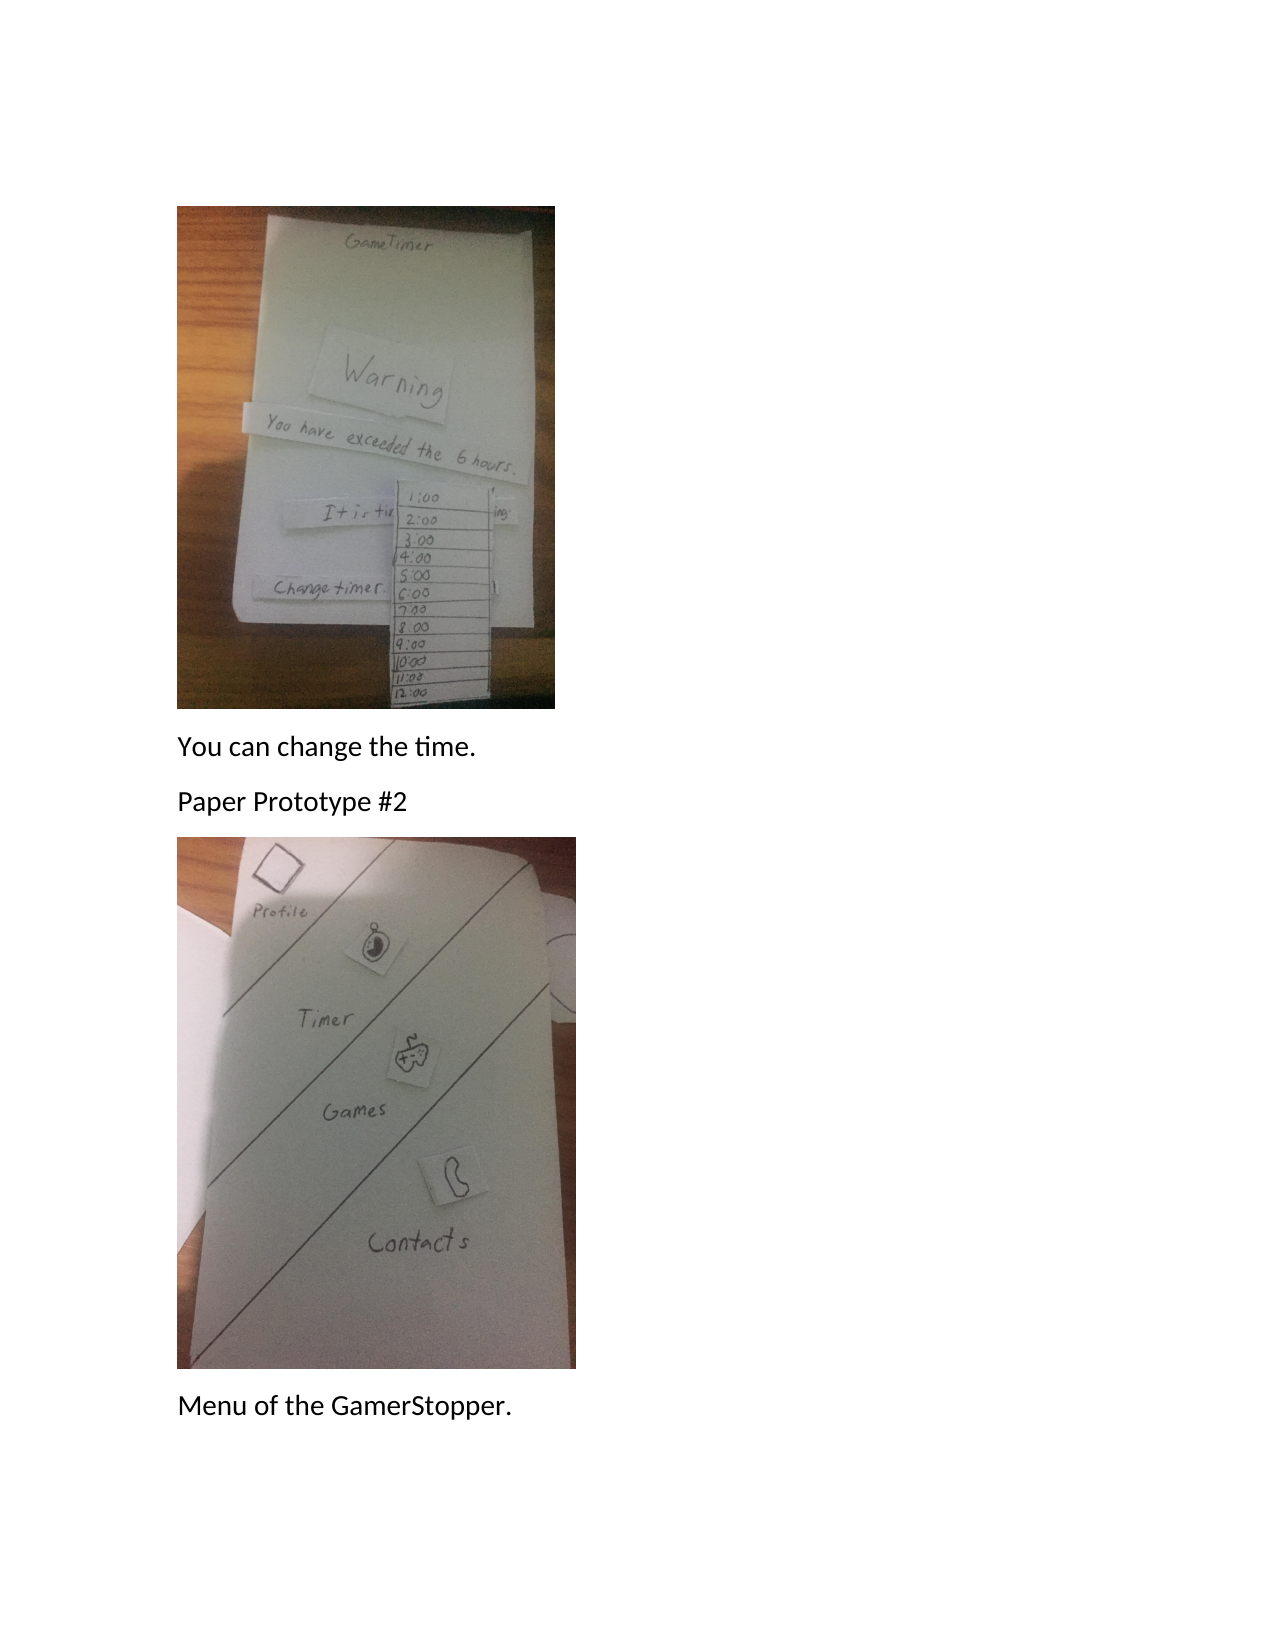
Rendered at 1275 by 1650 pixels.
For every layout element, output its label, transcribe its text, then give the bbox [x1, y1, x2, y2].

picture [177, 206, 555, 709]
text You can change the time. [177, 728, 1098, 763]
text Menu of the GamerStopper. [177, 1387, 1098, 1423]
text Paper Prototype #2 [177, 783, 1098, 818]
picture [177, 837, 576, 1369]
